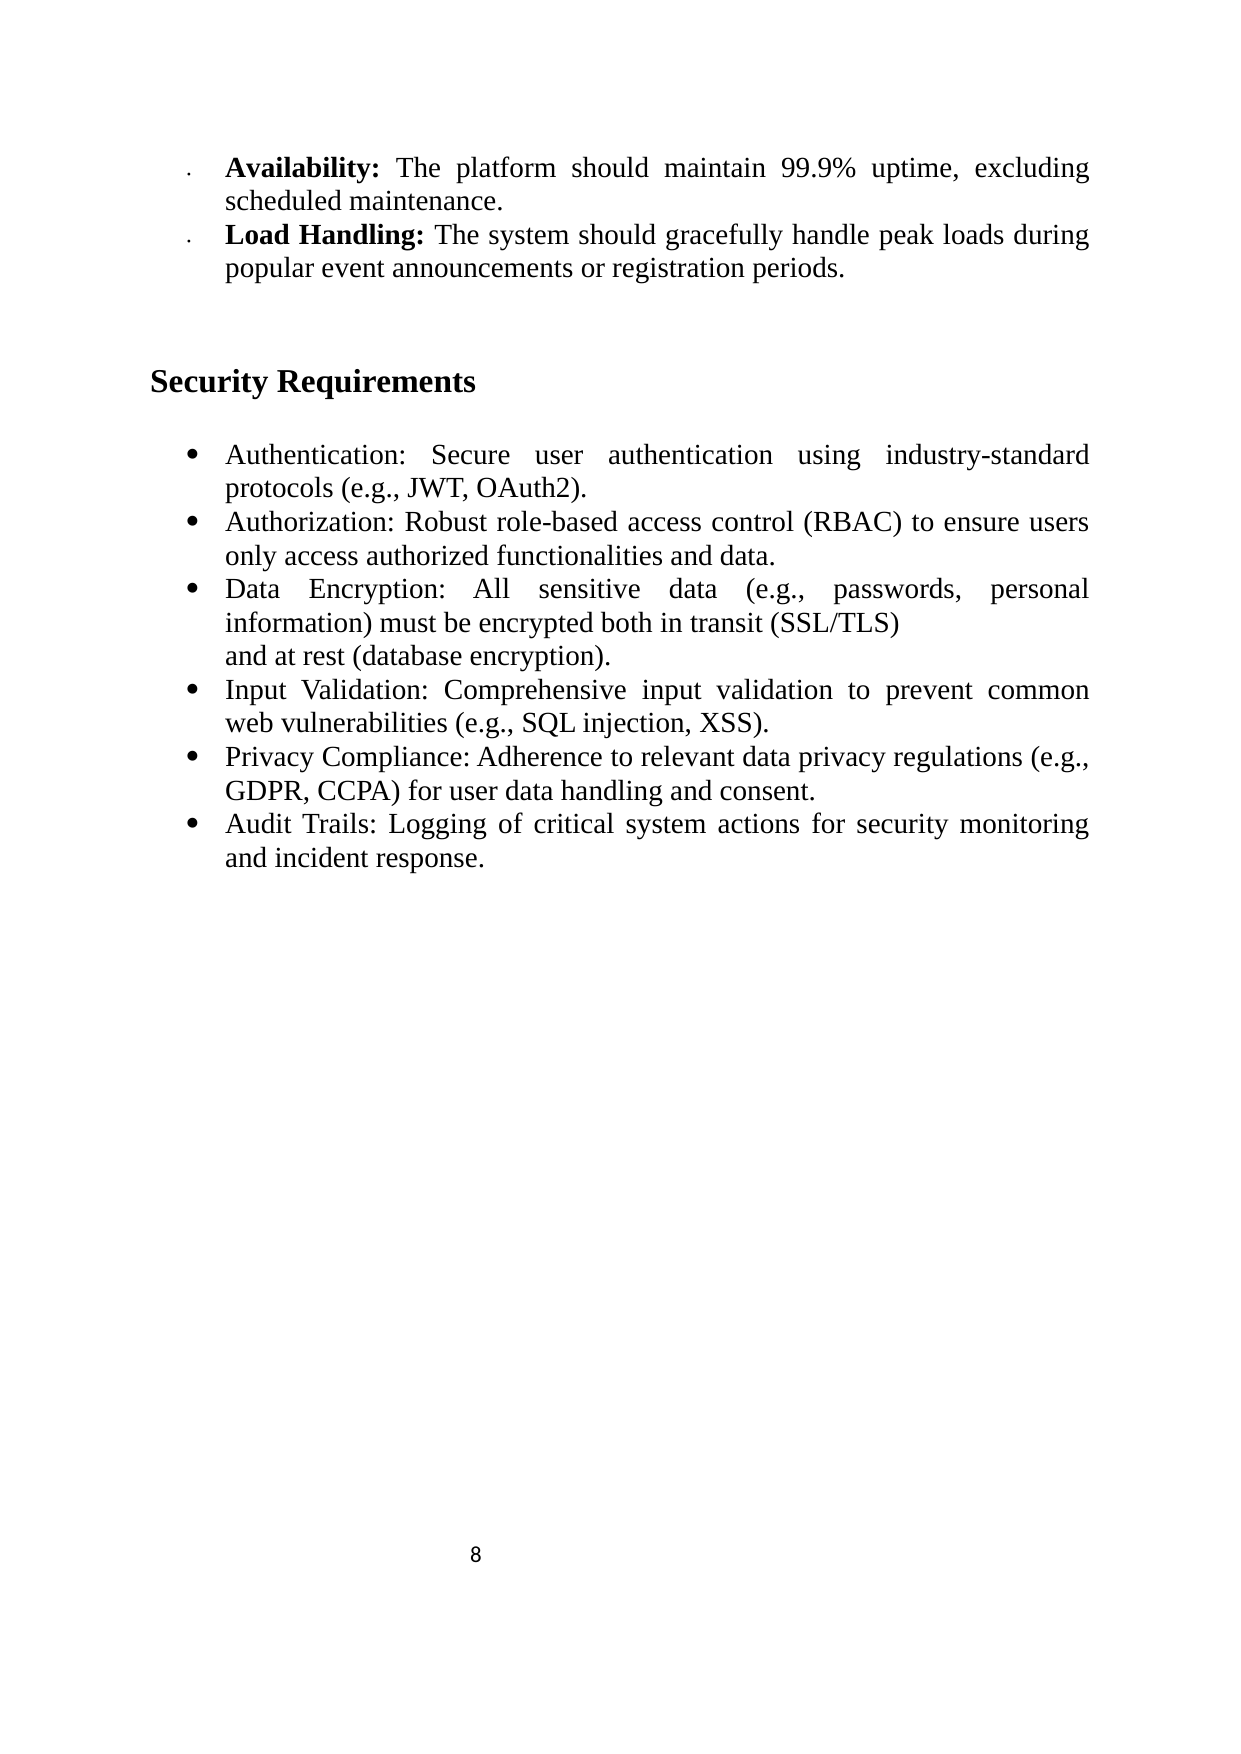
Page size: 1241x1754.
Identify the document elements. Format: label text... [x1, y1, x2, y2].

list Data Encryption: All sensitive data (e.g., passwords, personal information) must be encrypted both in transit (SSL/TLS) [187, 571, 1090, 638]
list Authentication: Secure user authentication using industry-standard protocols (e.g., JWT, OAuth2). [187, 437, 1090, 504]
list and at rest (database encryption). [225, 638, 1090, 672]
text Security Requirements [150, 361, 1090, 427]
list Load Handling: The system should gracefully handle peak loads during popular event announcements or registration periods. [187, 217, 1090, 284]
list Input Validation: Comprehensive input validation to prevent common web vulnerabilities (e.g., SQL injection, XSS). [187, 672, 1090, 739]
list Availability: The platform should maintain 99.9% uptime, excluding scheduled maintenance. [187, 150, 1090, 217]
list Authorization: Robust role-based access control (RBAC) to ensure users only access authorized functionalities and data. [187, 504, 1090, 571]
list Privacy Compliance: Adherence to relevant data privacy regulations (e.g., GDPR, CCPA) for user data handling and consent. [187, 739, 1090, 806]
list Audit Trails: Logging of critical system actions for security monitoring and incident response. [187, 806, 1090, 873]
